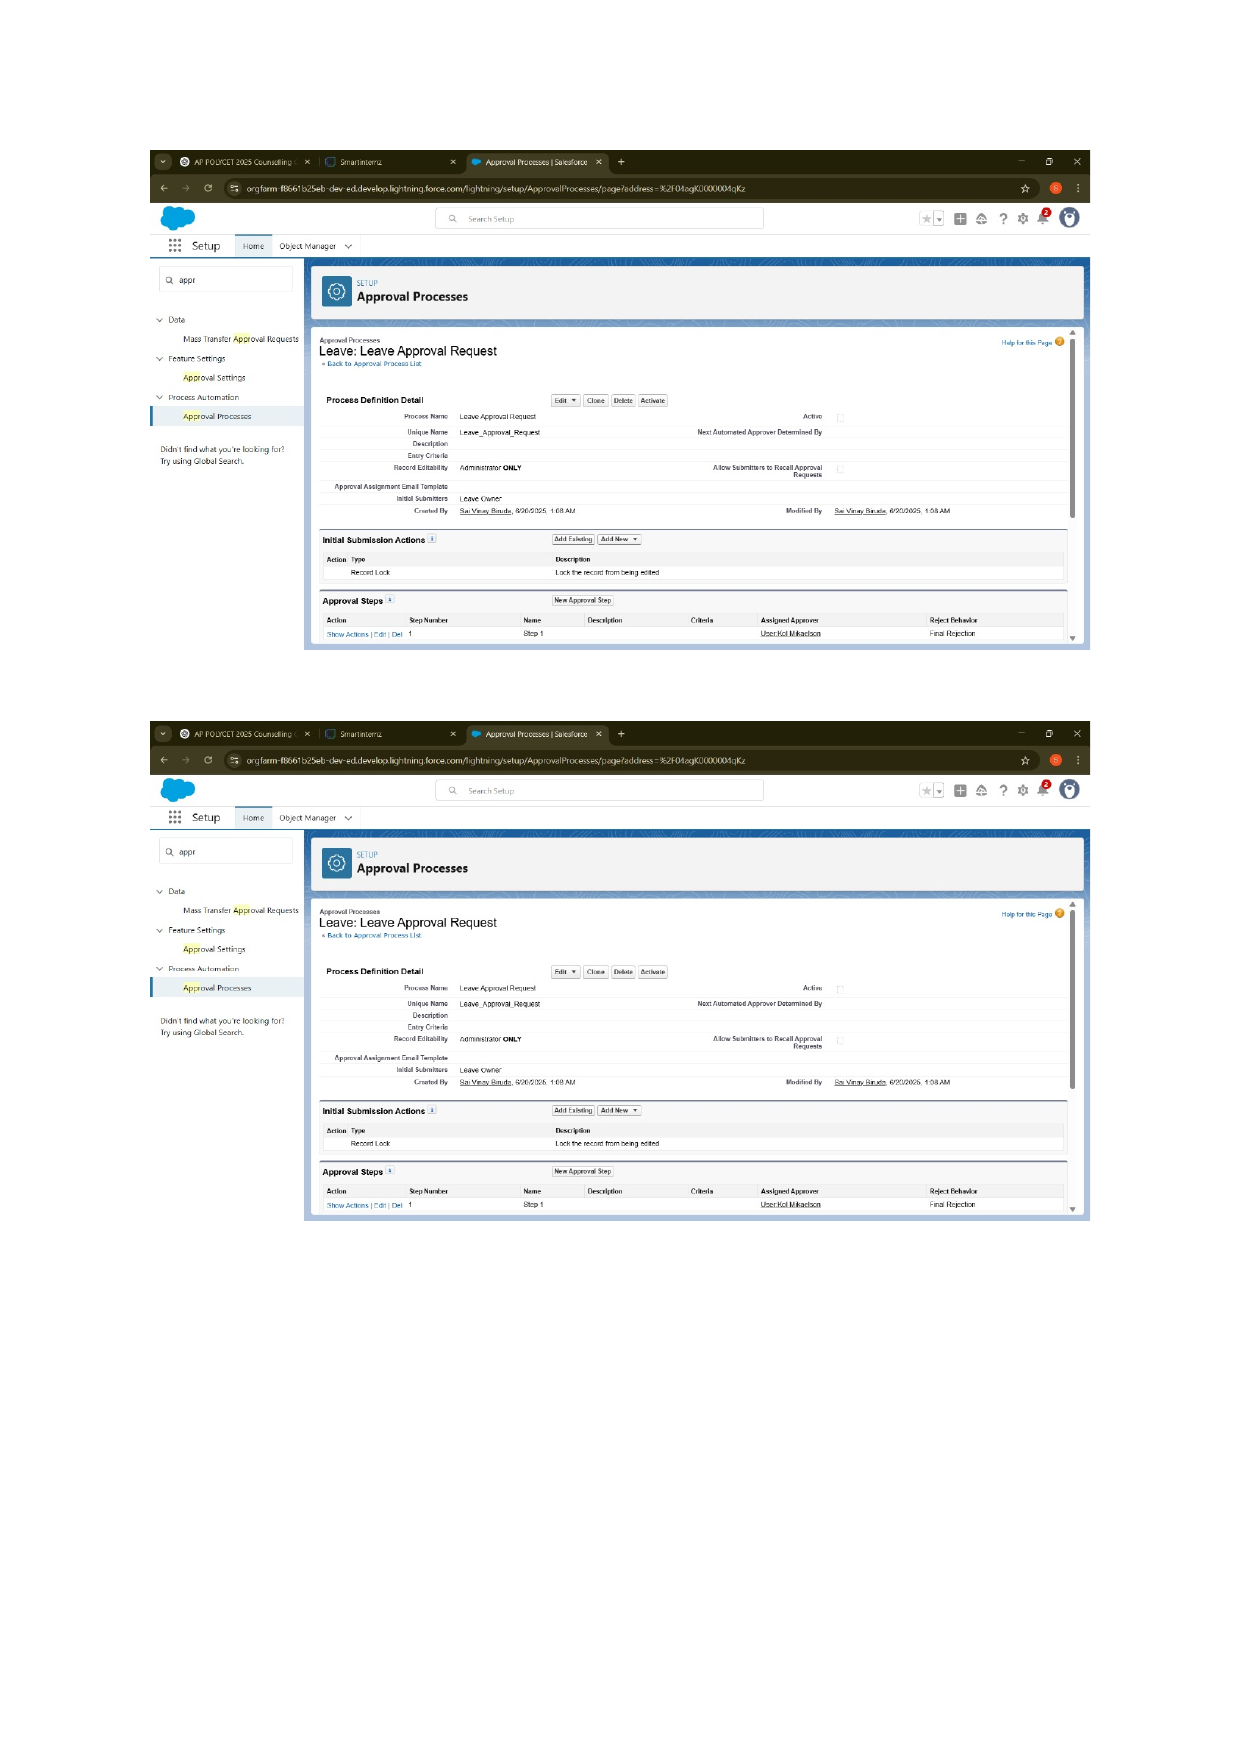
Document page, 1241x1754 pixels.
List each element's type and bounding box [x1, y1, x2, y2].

picture [150, 150, 1091, 650]
picture [150, 721, 1091, 1221]
